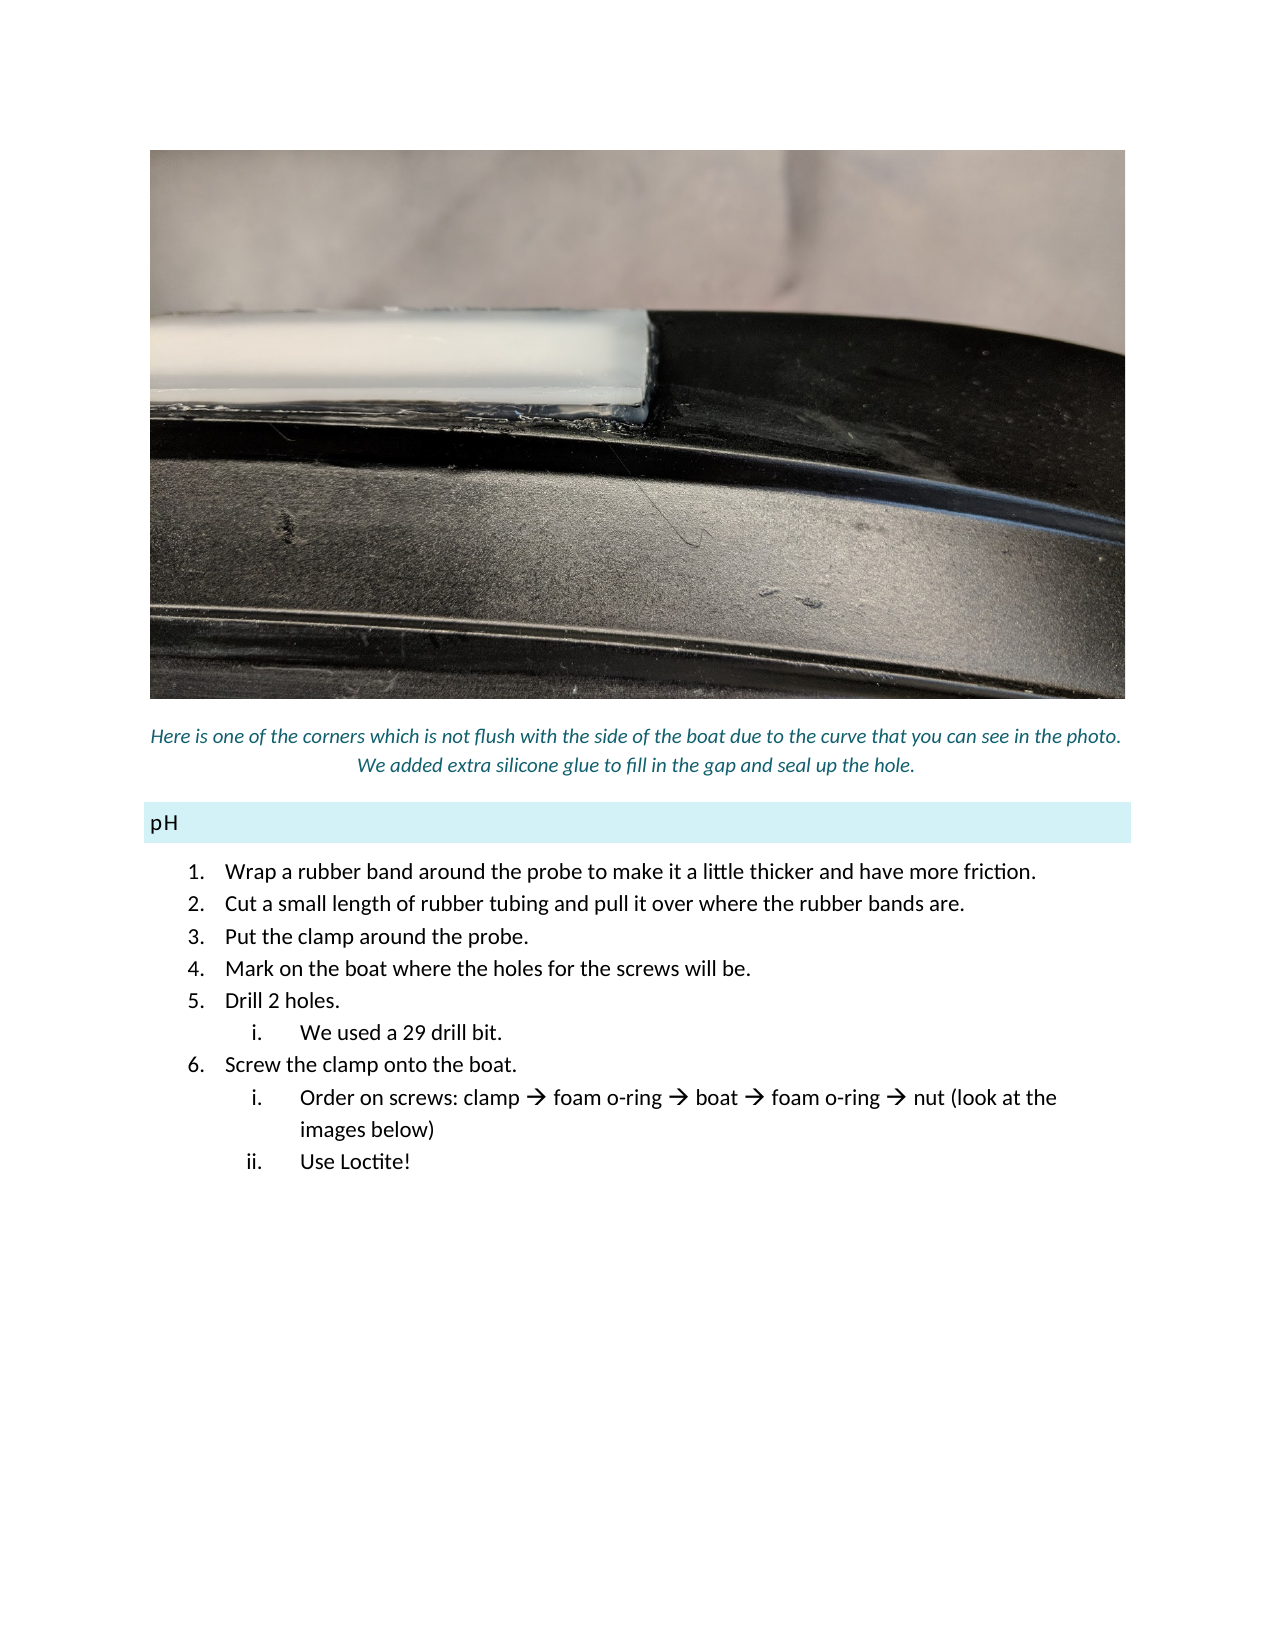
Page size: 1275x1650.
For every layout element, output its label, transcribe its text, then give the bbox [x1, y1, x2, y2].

list Drill 2 holes. [187, 986, 1125, 1014]
text Here is one of the corners which is not flush with the side of the boat due to the curve that you can see in the photo. We added extra silicone glue to fill in the gap and seal up the hole. [150, 723, 1125, 778]
subtitle pH [150, 809, 1125, 837]
list Mark on the boat where the holes for the screws will be. [187, 954, 1125, 982]
list Use Loctite! [262, 1147, 1125, 1175]
list Screw the clamp onto the boat. [187, 1051, 1125, 1078]
list Put the clamp around the probe. [187, 922, 1125, 950]
picture [150, 150, 1125, 699]
list Order on screws: clamp foam o-ring boat foam o-ring nut (look at the images below) [262, 1083, 1125, 1143]
list We used a 29 drill bit. [262, 1018, 1125, 1046]
list Wrap a rubber band around the probe to make it a little thicker and have more friction. [187, 857, 1125, 885]
list Cut a small length of rubber tubing and pull it over where the rubber bands are. [187, 889, 1125, 918]
